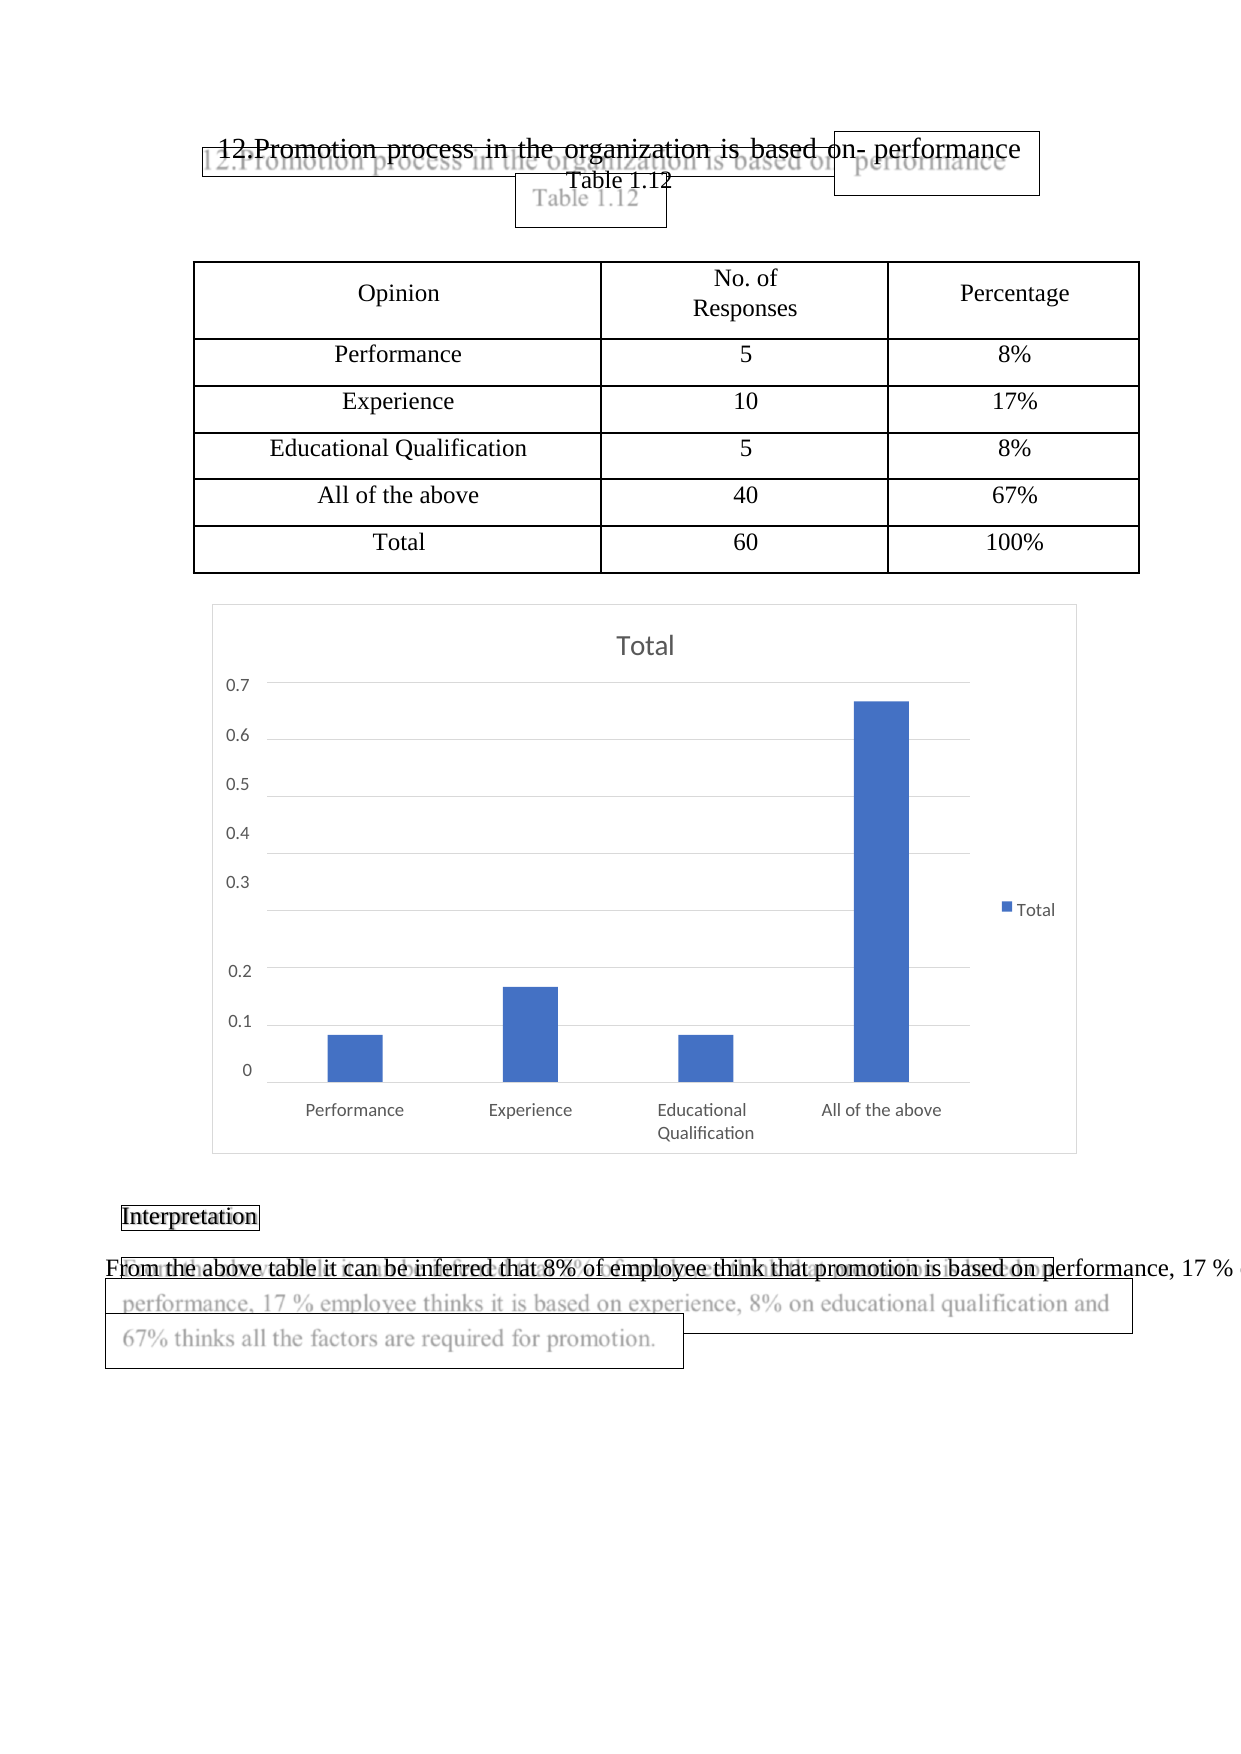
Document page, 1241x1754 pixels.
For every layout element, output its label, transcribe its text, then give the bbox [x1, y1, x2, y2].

table_cell 67% [889, 480, 1138, 525]
picture [596, 178, 601, 187]
table_cell Experience [195, 387, 600, 432]
table_cell 100% [889, 527, 1138, 572]
picture [415, 148, 422, 157]
picture [684, 148, 691, 157]
picture [806, 148, 812, 157]
table_cell Performance [195, 340, 600, 385]
picture [568, 148, 575, 157]
picture [106, 1314, 683, 1368]
picture [1046, 1266, 1051, 1275]
table_header No. of Responses [602, 263, 887, 338]
table_header Opinion [195, 263, 600, 338]
table_cell 10 [602, 387, 887, 432]
picture [754, 148, 761, 157]
picture [203, 148, 834, 176]
table_cell 40 [602, 480, 887, 525]
picture [122, 1206, 259, 1230]
picture [644, 1266, 649, 1275]
table_cell 5 [602, 340, 887, 385]
table_cell 8% [889, 434, 1138, 478]
table_header Percentage [889, 263, 1138, 338]
table_cell 17% [889, 387, 1138, 432]
picture [320, 148, 327, 157]
picture [835, 132, 1039, 195]
picture [516, 174, 666, 227]
table_cell Total [195, 527, 600, 572]
picture [122, 1258, 1053, 1278]
picture [106, 1279, 1132, 1333]
table_cell 5 [602, 434, 887, 478]
picture [591, 158, 600, 163]
table_cell 8% [889, 340, 1138, 385]
table_cell 60 [602, 527, 887, 572]
picture [391, 148, 397, 157]
picture [818, 1266, 823, 1275]
table_cell All of the above [195, 480, 600, 525]
picture [351, 148, 358, 157]
picture [283, 148, 290, 157]
table_cell Educational Qualification [195, 434, 600, 478]
